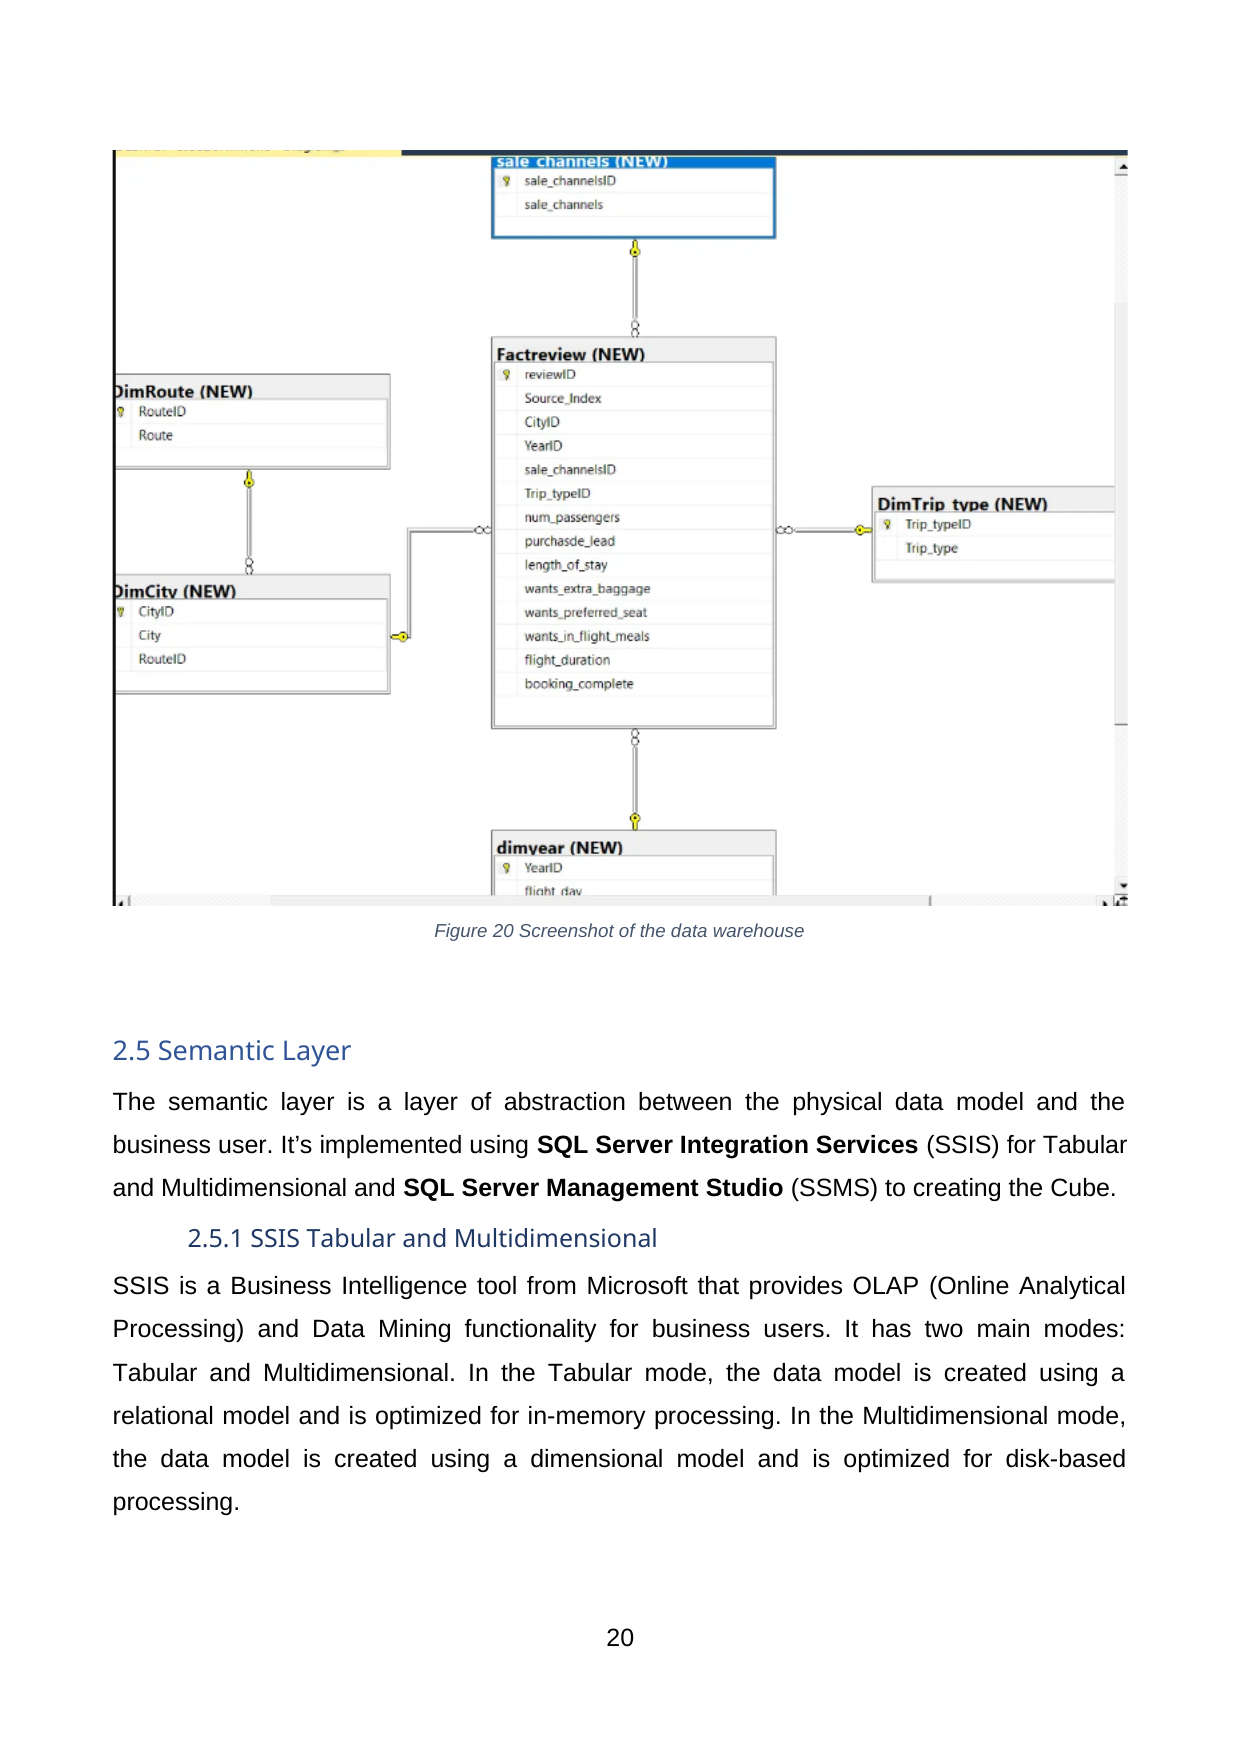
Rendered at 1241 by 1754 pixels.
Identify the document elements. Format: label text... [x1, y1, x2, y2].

text Figure 20 Screenshot of the data warehouse [112, 919, 1128, 941]
subtitle 2.5.1 SSIS Tabular and Multidimensional [112, 1220, 1128, 1254]
picture [112, 150, 1128, 906]
text The semantic layer is a layer of abstraction between the physical data model and the business user. It’s implemented using SQL Server Integration Services (SSIS) for Tabular and Multidimensional and SQL Server Management Studio (SSMS) to creating the Cube. [112, 1087, 1128, 1202]
subtitle 2.5 Semantic Layer [112, 1031, 1128, 1068]
text SSIS is a Business Intelligence tool from Microsoft that provides OLAP (Online Analytical Processing) and Data Mining functionality for business users. It has two main modes: Tabular and Multidimensional. In the Tabular mode, the data model is created using a relational model and is optimized for in-memory processing. In the Multidimensional mode, the data model is created using a dimensional model and is optimized for disk-based processing. [112, 1271, 1128, 1516]
